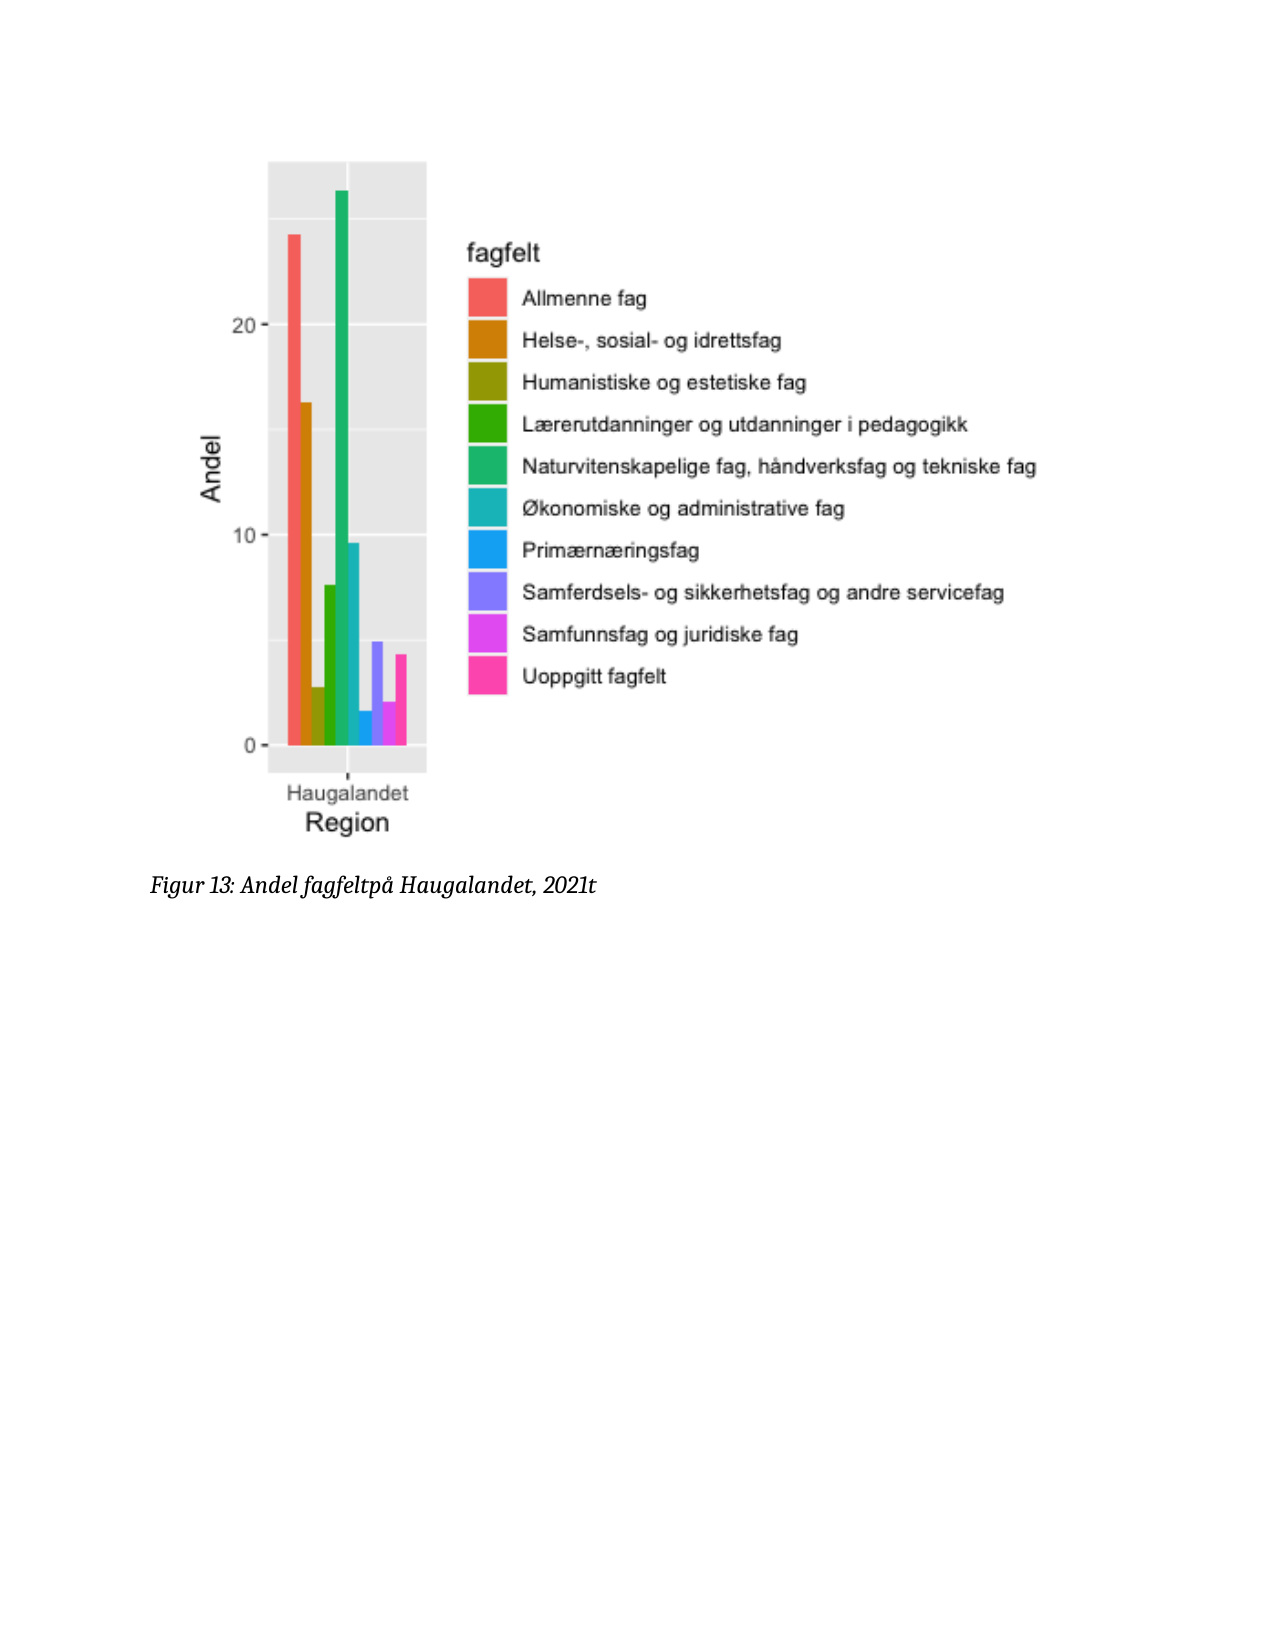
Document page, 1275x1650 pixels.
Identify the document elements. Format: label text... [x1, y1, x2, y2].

table_header Figur 13: Andel fagfeltpå Haugalandet, 2021t [139, 150, 1114, 912]
picture [188, 150, 1064, 850]
